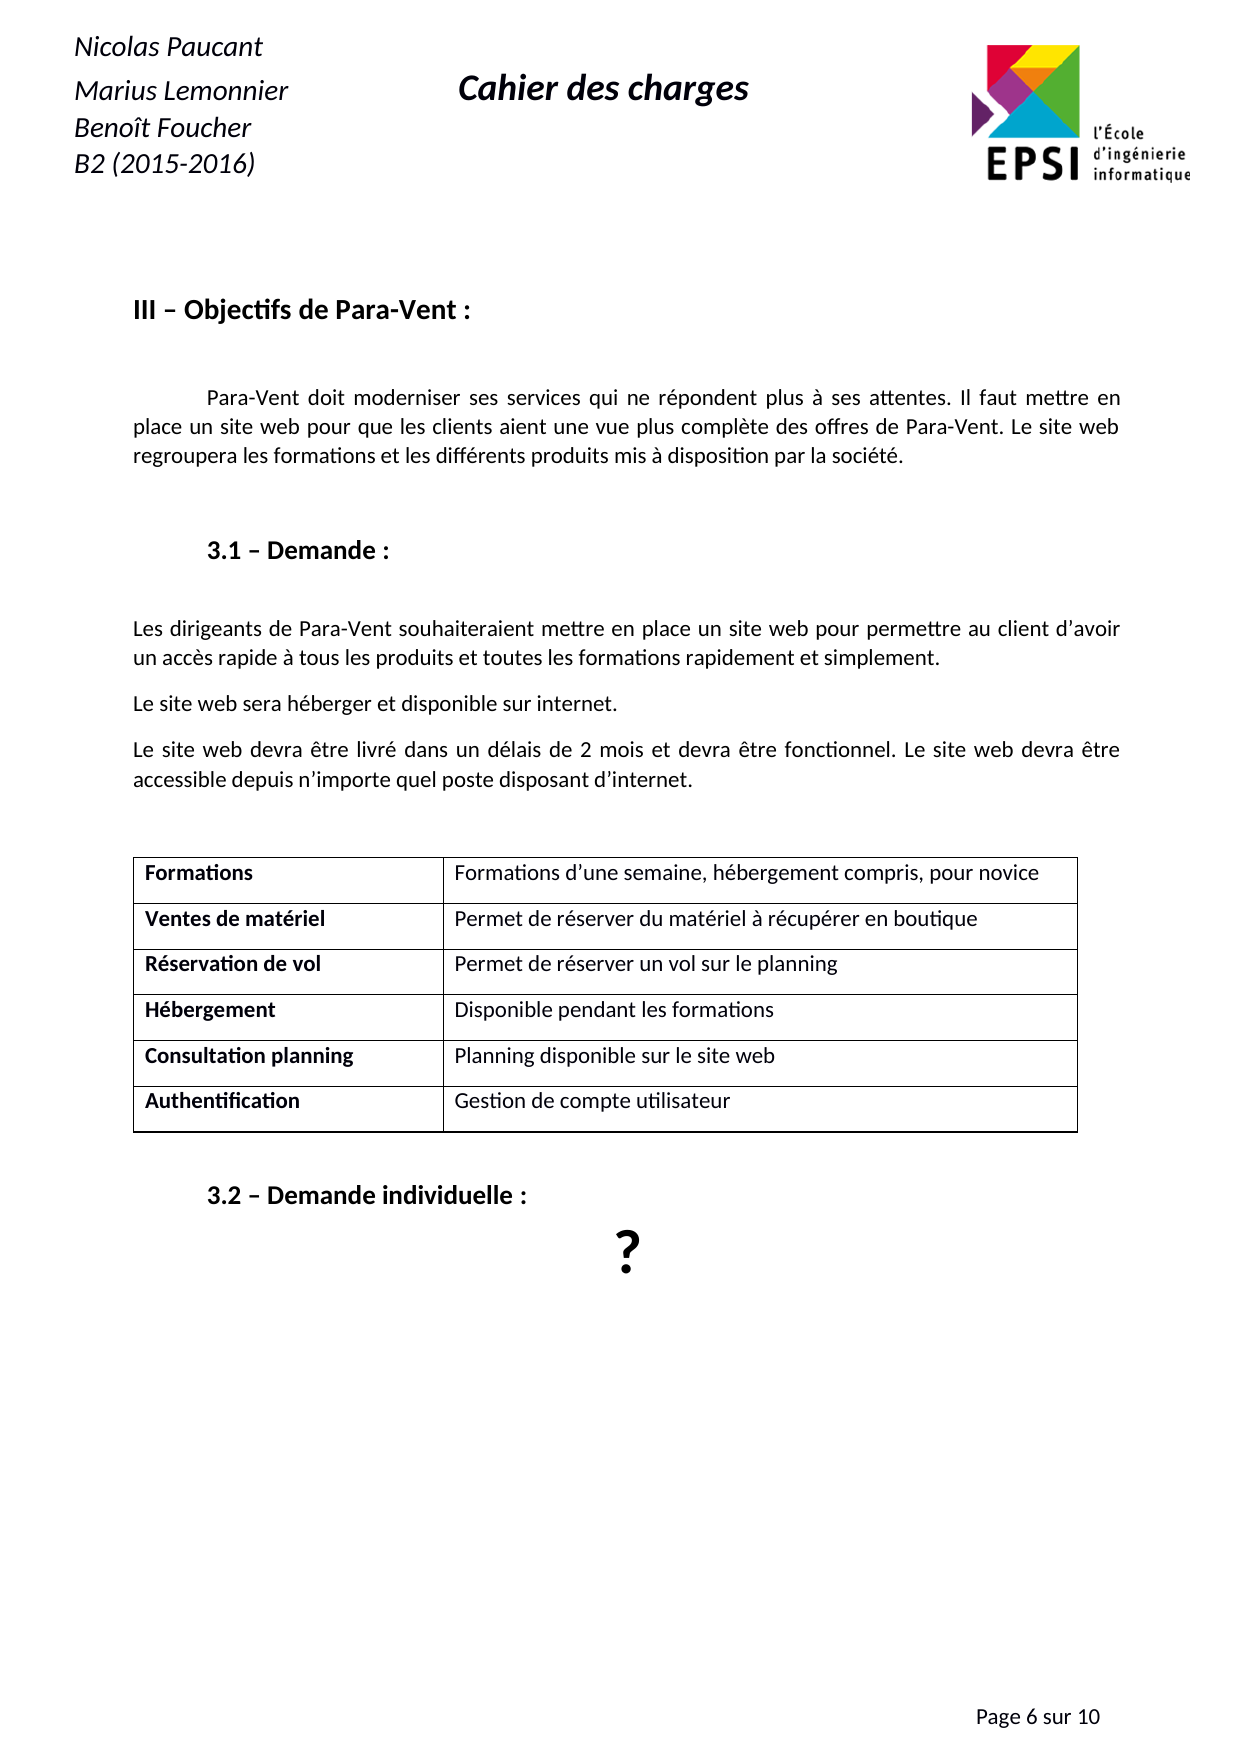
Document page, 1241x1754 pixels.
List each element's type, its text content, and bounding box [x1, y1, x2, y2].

text Le site web sera héberger et disponible sur internet. [133, 689, 1122, 717]
table_header Formations [134, 858, 443, 903]
table_cell Permet de réserver un vol sur le planning [444, 950, 1077, 994]
subtitle 3.1 – Demande : [133, 533, 1122, 566]
subtitle 3.2 – Demande individuelle : [133, 1178, 1122, 1211]
table_cell Permet de réserver du matériel à récupérer en boutique [444, 904, 1077, 948]
table_cell Disponible pendant les formations [444, 995, 1077, 1040]
table_cell Planning disponible sur le site web [444, 1041, 1077, 1086]
text Para-Vent doit moderniser ses services qui ne répondent plus à ses attentes. Il faut mettre en place un site web pour que les clients aient une vue plus complète des offres de Para-Vent. Le site web regroupera les formations et les différents produits mis à disposition par la société. [133, 383, 1122, 469]
subtitle III – Objectifs de Para-Vent : [133, 291, 1122, 327]
table_cell Réservation de vol [134, 950, 443, 994]
table_cell Hébergement [134, 995, 443, 1040]
text Le site web devra être livré dans un délais de 2 mois et devra être fonctionnel. Le site web devra être accessible depuis n’importe quel poste disposant d’internet. [133, 736, 1122, 793]
table_header Formations d’une semaine, hébergement compris, pour novice [444, 858, 1077, 903]
table_cell Consultation planning [134, 1041, 443, 1086]
text ? [133, 1213, 1122, 1289]
table_cell Ventes de matériel [134, 904, 443, 948]
table_cell Authentification [134, 1087, 443, 1131]
picture [971, 45, 1190, 183]
text Les dirigeants de Para-Vent souhaiteraient mettre en place un site web pour permettre au client d’avoir un accès rapide à tous les produits et toutes les formations rapidement et simplement. [133, 614, 1122, 671]
table_cell Gestion de compte utilisateur [444, 1087, 1077, 1131]
